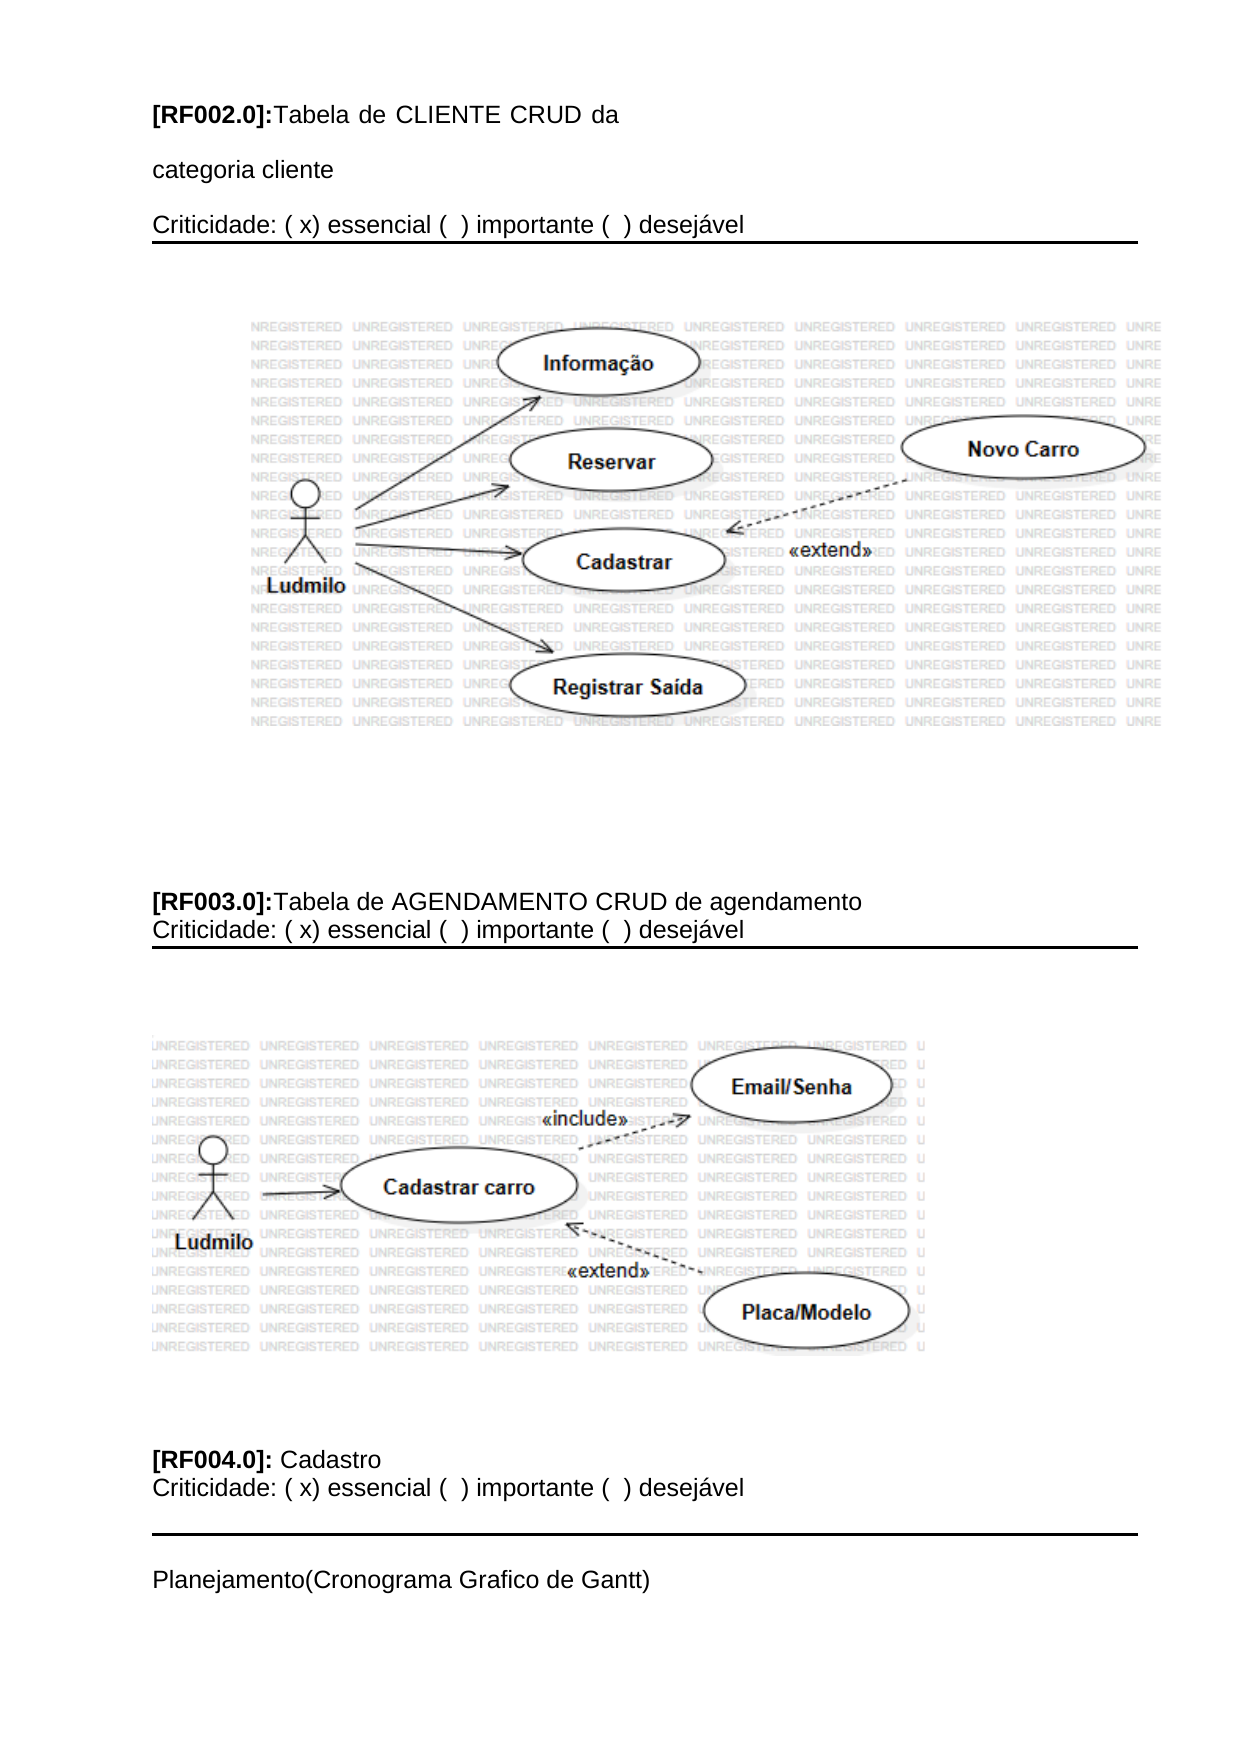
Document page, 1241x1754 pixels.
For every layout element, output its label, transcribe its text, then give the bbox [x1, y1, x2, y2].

text [RF004.0]: Cadastro [152, 1445, 1138, 1474]
picture [251, 316, 1169, 726]
text Criticidade: ( x) essencial ( ) importante ( ) desejável [152, 915, 1138, 946]
text [RF002.0]:Tabela de CLIENTE CRUD da categoria cliente [152, 100, 619, 184]
text Planejamento(Cronograma Grafico de Gantt) [152, 1564, 1138, 1593]
picture [152, 1035, 939, 1356]
text Criticidade: ( x) essencial ( ) importante ( ) desejável [152, 211, 1138, 241]
text Criticidade: ( x) essencial ( ) importante ( ) desejável [152, 1474, 1138, 1502]
text [RF003.0]:Tabela de AGENDAMENTO CRUD de agendamento [152, 887, 1138, 915]
